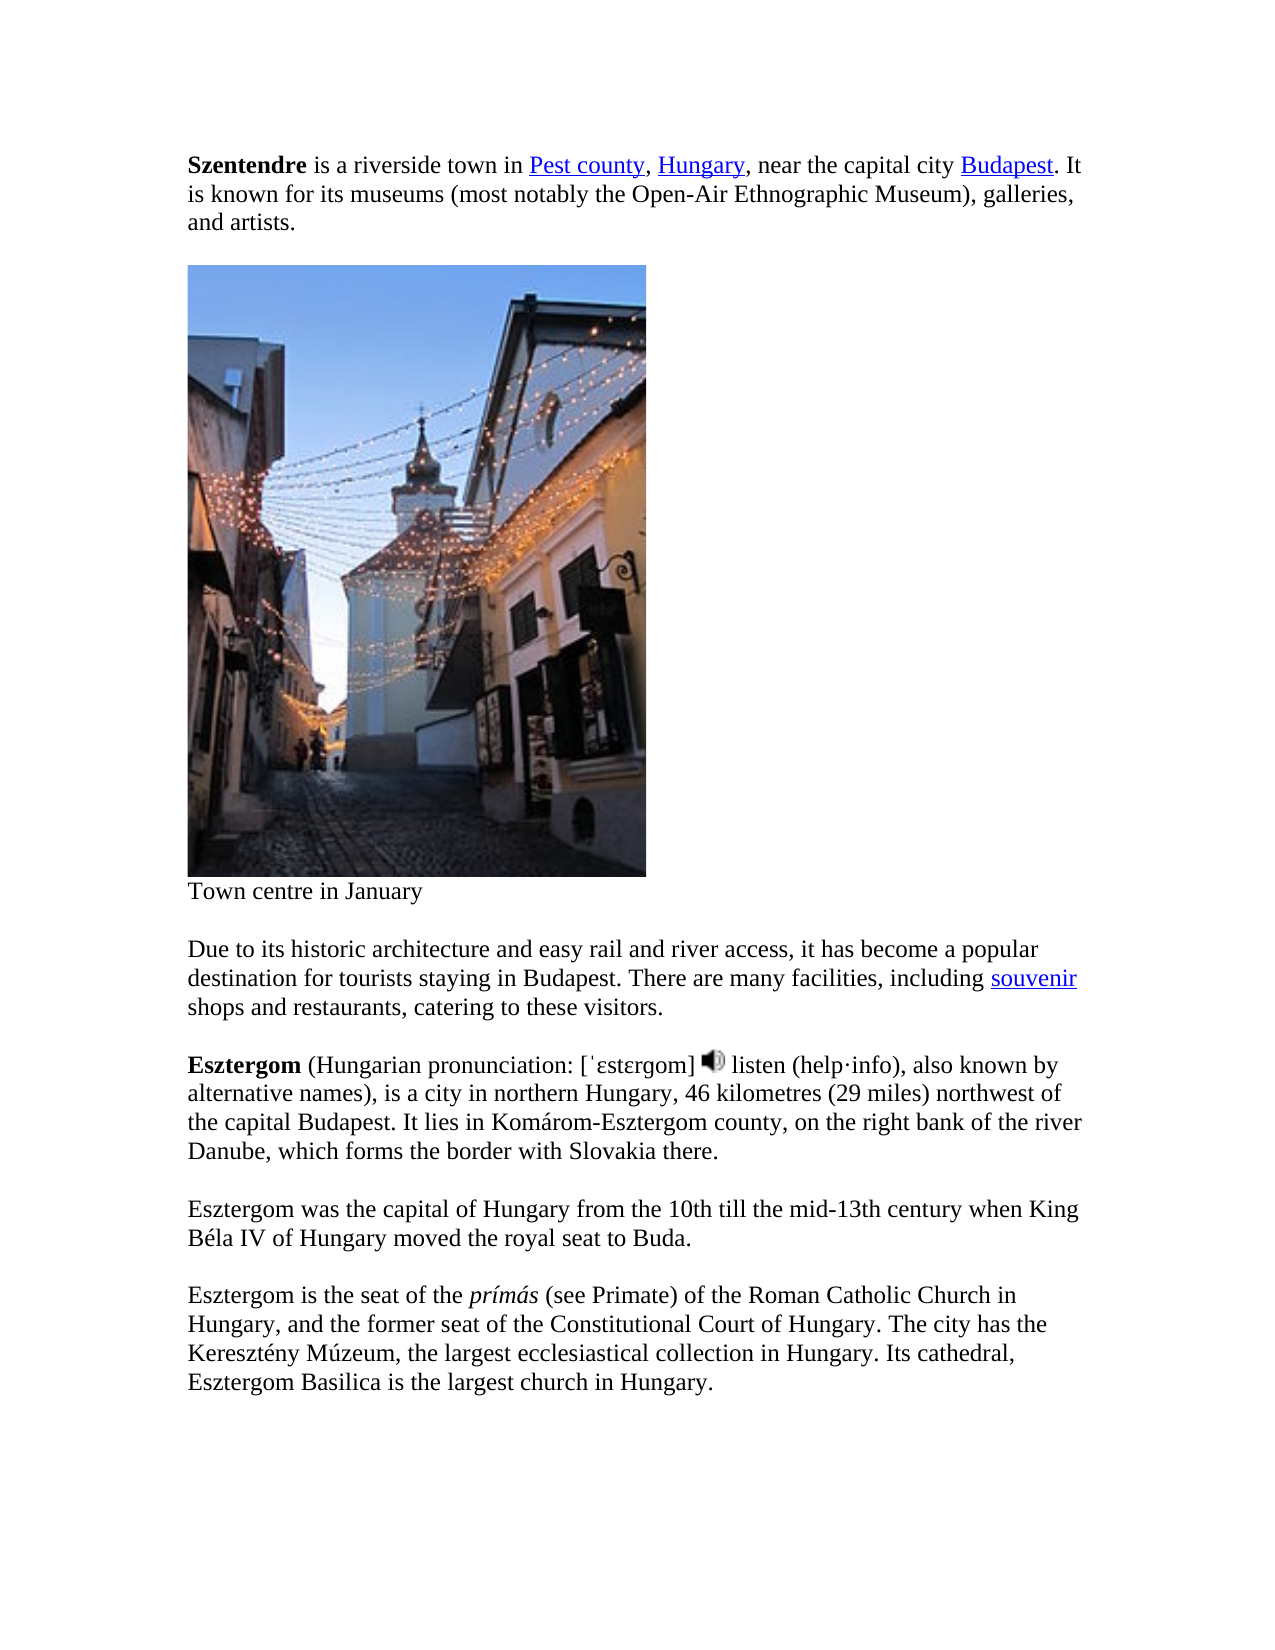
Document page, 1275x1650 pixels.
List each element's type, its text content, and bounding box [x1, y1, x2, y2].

picture [701, 1049, 725, 1073]
text Szentendre is a riverside town in Pest county, Hungary, near the capital city Budapest. It is known for its museums (most notably the Open-Air Ethnographic Museum), galleries, and artists. [187, 150, 1087, 236]
text Esztergom was the capital of Hungary from the 10th till the mid-13th century when King Béla IV of Hungary moved the royal seat to Buda. [187, 1194, 1087, 1251]
text Town centre in January [187, 876, 1087, 905]
text Esztergom is the seat of the prímás (see Primate) of the Roman Catholic Church in Hungary, and the former seat of the Constitutional Court of Hungary. The city has the Keresztény Múzeum, the largest ecclesiastical collection in Hungary. Its cathedral, Esztergom Basilica is the largest church in Hungary. [187, 1281, 1087, 1396]
picture [187, 265, 647, 877]
text Esztergom (Hungarian pronunciation: [ˈɛstɛrɡom] listen (help·info), also known by alternative names), is a city in northern Hungary, 46 kilometres (29 miles) northwest of the capital Budapest. It lies in Komárom-Esztergom county, on the right bank of the river Danube, which forms the border with Slovakia there. [187, 1049, 1087, 1165]
text Due to its historic architecture and easy rail and river access, it has become a popular destination for tourists staying in Budapest. There are many facilities, including souvenir shops and restaurants, catering to these visitors. [187, 934, 1087, 1020]
